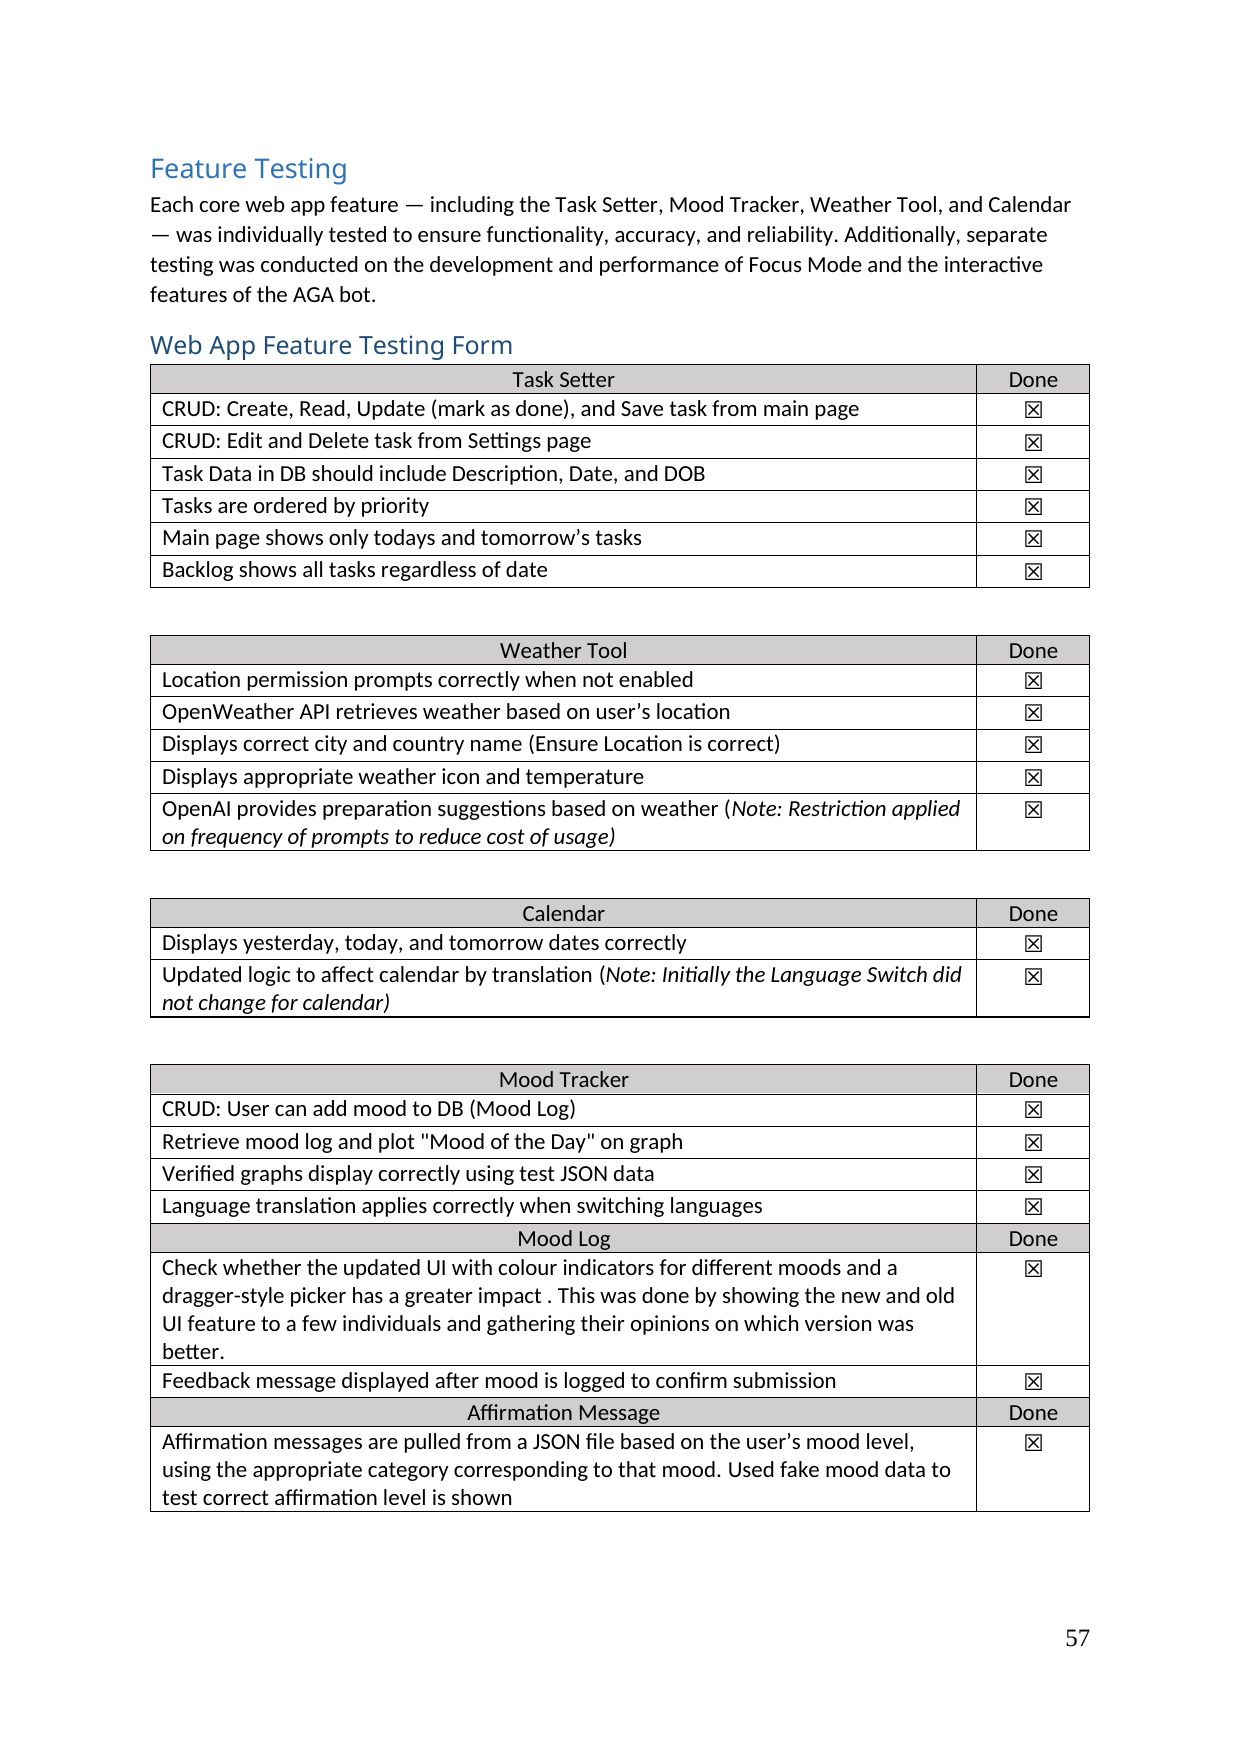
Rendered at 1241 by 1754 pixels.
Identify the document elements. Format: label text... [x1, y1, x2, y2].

table_cell Backlog shows all tasks regardless of date [151, 556, 976, 587]
table_cell Task Data in DB should include Description, Date, and DOB [151, 459, 976, 490]
table_cell Displays appropriate weather icon and temperature [151, 762, 976, 793]
table_cell Check whether the updated UI with colour indicators for different moods and a dragger-style picker has a greater impact . This was done by showing the new and old UI feature to a few individuals and gathering their opinions on which version was better. [151, 1253, 976, 1365]
table_cell Updated logic to affect calendar by translation (Note: Initially the Language Switch did not change for calendar) [151, 960, 976, 1016]
table_cell Affirmation Message [151, 1398, 976, 1426]
table_cell OpenWeather API retrieves weather based on user’s location [151, 697, 976, 728]
table_cell Displays correct city and country name (Ensure Location is correct) [151, 730, 976, 761]
table_cell Mood Log [151, 1224, 976, 1252]
table_header Done [977, 1065, 1089, 1093]
table_header Calendar [151, 899, 976, 927]
table_cell CRUD: User can add mood to DB (Mood Log) [151, 1095, 976, 1126]
table_header Mood Tracker [151, 1065, 976, 1093]
table_cell Affirmation messages are pulled from a JSON file based on the user’s mood level, using the appropriate category corresponding to that mood. Used fake mood data to test correct affirmation level is shown [151, 1427, 976, 1511]
table_cell CRUD: Edit and Delete task from Settings page [151, 426, 976, 458]
table_cell Tasks are ordered by priority [151, 491, 976, 522]
table_cell OpenAI provides preparation suggestions based on weather (Note: Restriction applied on frequency of prompts to reduce cost of usage) [151, 794, 976, 850]
subtitle Web App Feature Testing Form [150, 327, 1090, 361]
table_cell Displays yesterday, today, and tomorrow dates correctly [151, 928, 976, 959]
text Each core web app feature — including the Task Setter, Mood Tracker, Weather Tool, and Calendar — was individually tested to ensure functionality, accuracy, and reliability. Additionally, separate testing was conducted on the development and performance of Focus Mode and the interactive features of the AGA bot. [150, 190, 1090, 308]
table_cell Location permission prompts correctly when not enabled [151, 665, 976, 696]
table_header Task Setter [151, 365, 976, 393]
table_header Done [977, 899, 1089, 927]
table_cell Language translation applies correctly when switching languages [151, 1191, 976, 1223]
table_header Done [977, 636, 1089, 664]
table_cell Done [977, 1398, 1089, 1426]
table_cell CRUD: Create, Read, Update (mark as done), and Save task from main page [151, 394, 976, 425]
subtitle Feature Testing [150, 150, 1090, 187]
table_cell Retrieve mood log and plot "Mood of the Day" on graph [151, 1127, 976, 1158]
table_cell Feedback message displayed after mood is logged to confirm submission [151, 1366, 976, 1397]
table_cell Main page shows only todays and tomorrow’s tasks [151, 523, 976, 554]
table_header Done [977, 365, 1089, 393]
table_cell Verified graphs display correctly using test JSON data [151, 1159, 976, 1190]
table_header Weather Tool [151, 636, 976, 664]
table_cell Done [977, 1224, 1089, 1252]
